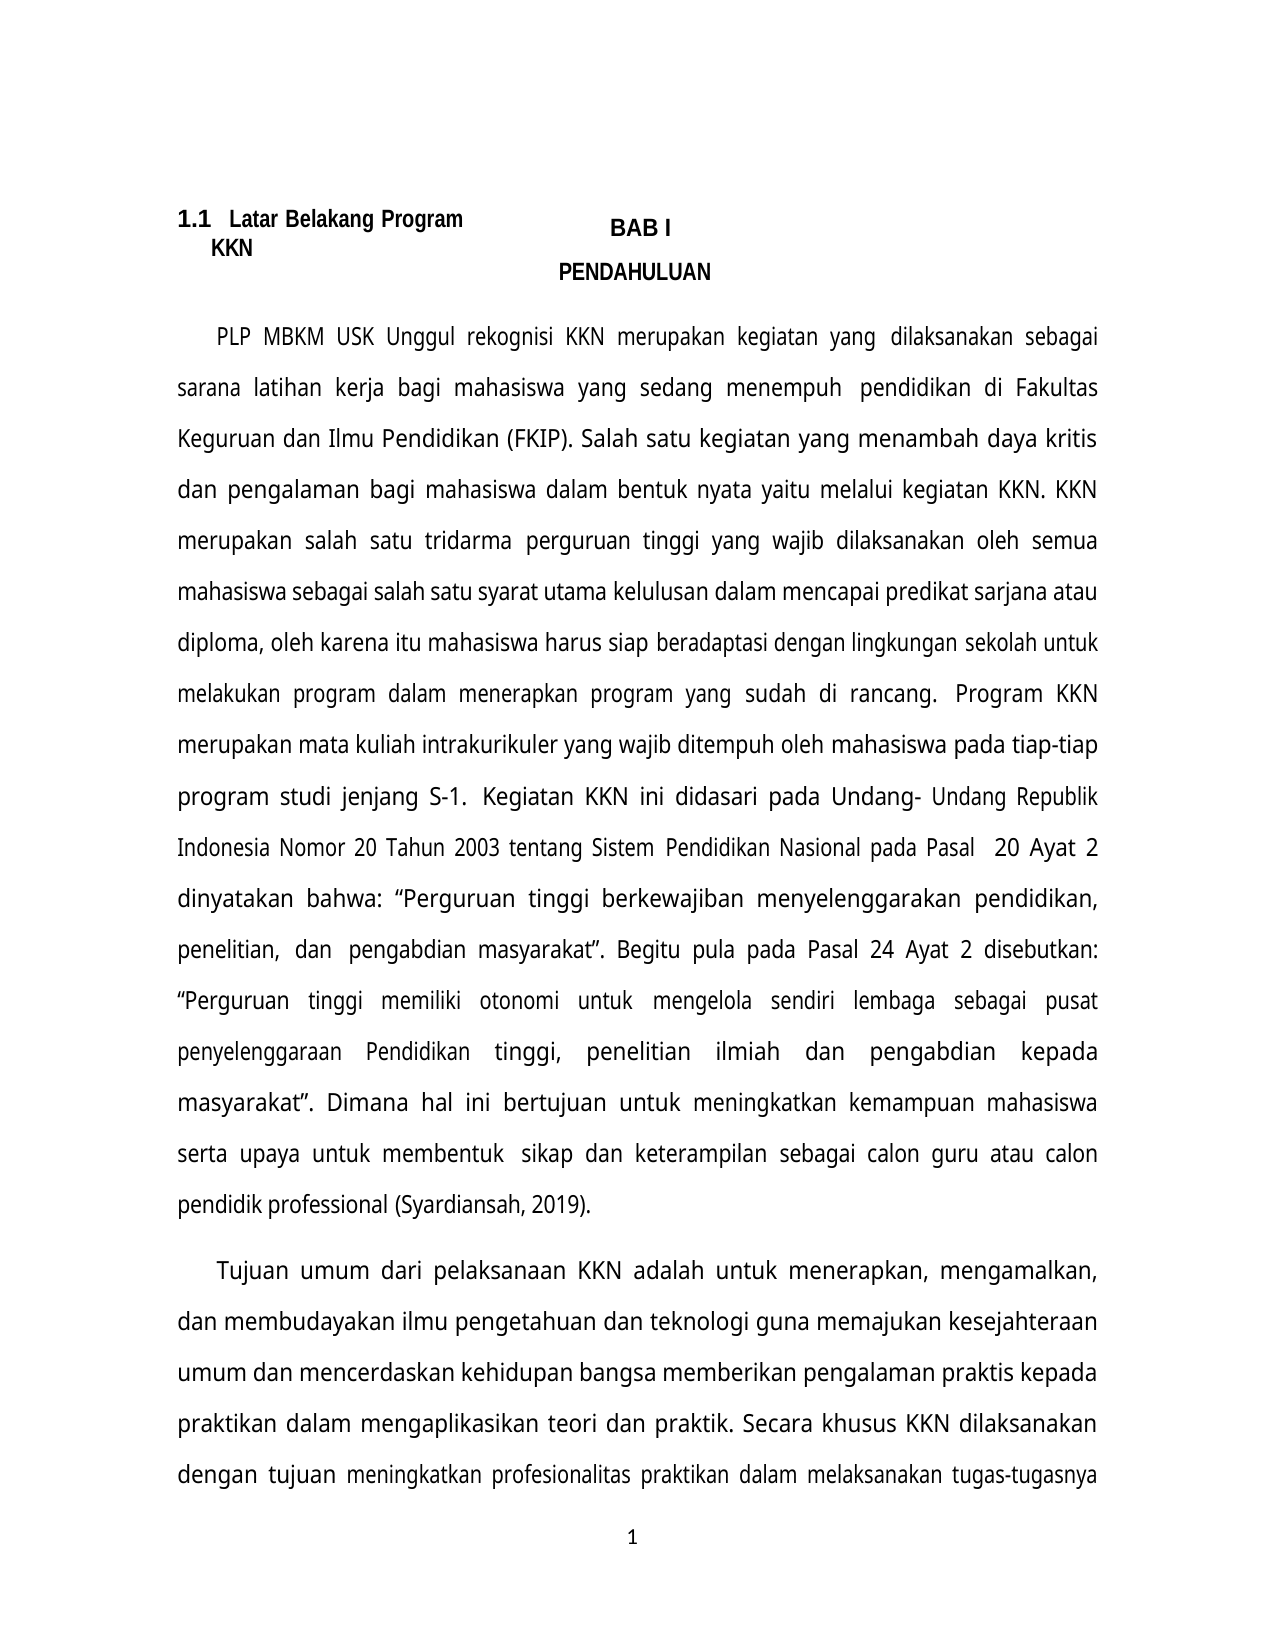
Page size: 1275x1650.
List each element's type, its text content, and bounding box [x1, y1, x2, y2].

list Latar Belakang Program KKN [177, 204, 502, 262]
text PLP MBKM USK Unggul rekognisi KKN merupakan kegiatan yang dilaksanakan sebagai sarana latihan kerja bagi mahasiswa yang sedang menempuh pendidikan di Fakultas Keguruan dan Ilmu Pendidikan (FKIP). Salah satu kegiatan yang menambah daya kritis dan pengalaman bagi mahasiswa dalam bentuk nyata yaitu melalui kegiatan KKN. KKN merupakan salah satu tridarma perguruan tinggi yang wajib dilaksanakan oleh semua mahasiswa sebagai salah satu syarat utama kelulusan dalam mencapai predikat sarjana atau diploma, oleh karena itu mahasiswa harus siap beradaptasi dengan lingkungan sekolah untuk melakukan program dalam menerapkan program yang sudah di rancang. Program KKN merupakan mata kuliah intrakurikuler yang wajib ditempuh oleh mahasiswa pada tiap-tiap program studi jenjang S-1. Kegiatan KKN ini didasari pada Undang- Undang Republik Indonesia Nomor 20 Tahun 2003 tentang Sistem Pendidikan Nasional pada Pasal 20 Ayat 2 dinyatakan bahwa: “Perguruan tinggi berkewajiban menyelenggarakan pendidikan, penelitian, dan pengabdian masyarakat”. Begitu pula pada Pasal 24 Ayat 2 disebutkan: “Perguruan tinggi memiliki otonomi untuk mengelola sendiri lembaga sebagai pusat penyelenggaraan Pendidikan tinggi, penelitian ilmiah dan pengabdian kepada masyarakat”. Dimana hal ini bertujuan untuk meningkatkan kemampuan mahasiswa serta upaya untuk membentuk sikap dan keterampilan sebagai calon guru atau calon pendidik professional (Syardiansah, 2019). [177, 319, 1098, 1221]
subtitle BAB I PENDAHULUAN [559, 213, 717, 285]
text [177, 1253, 1098, 1491]
